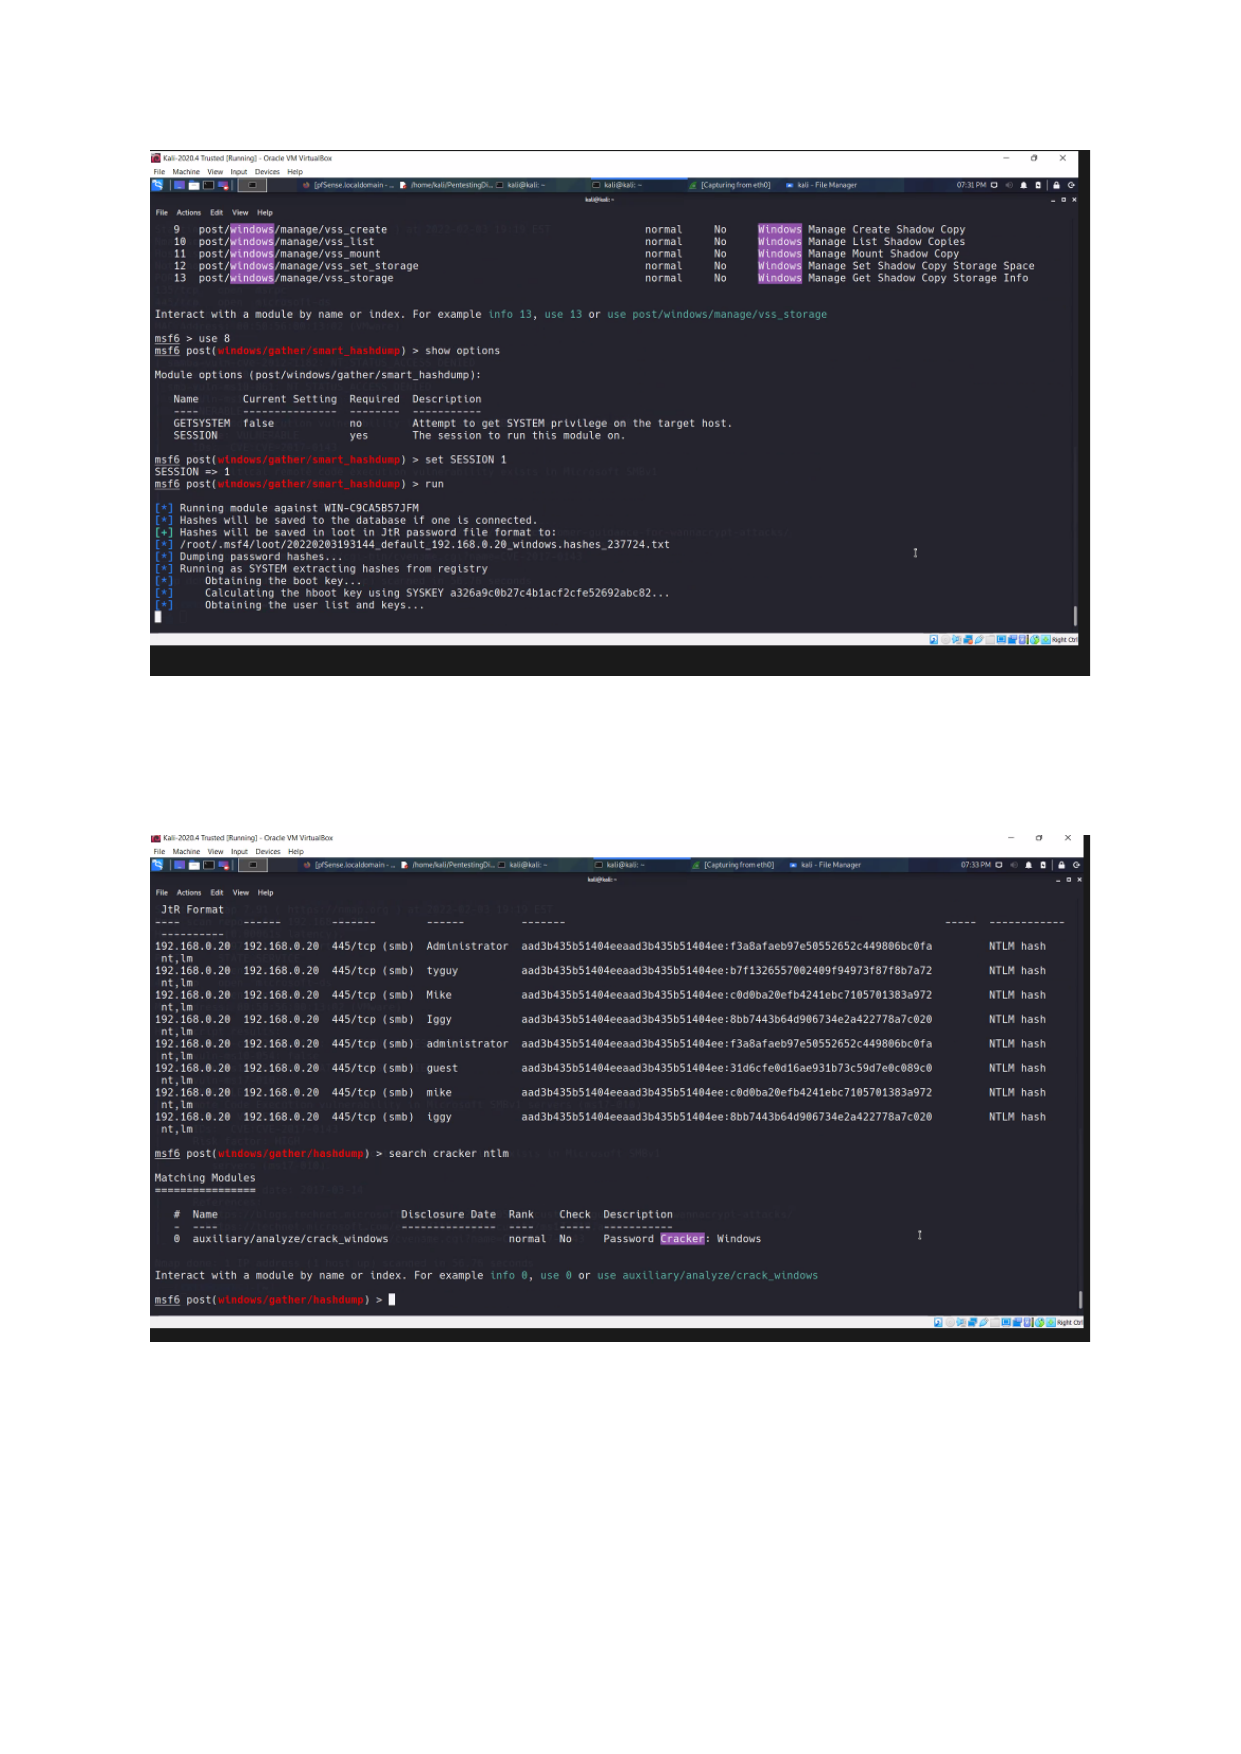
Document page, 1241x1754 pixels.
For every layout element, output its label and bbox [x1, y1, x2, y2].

picture [150, 835, 1091, 1342]
picture [150, 150, 1091, 676]
